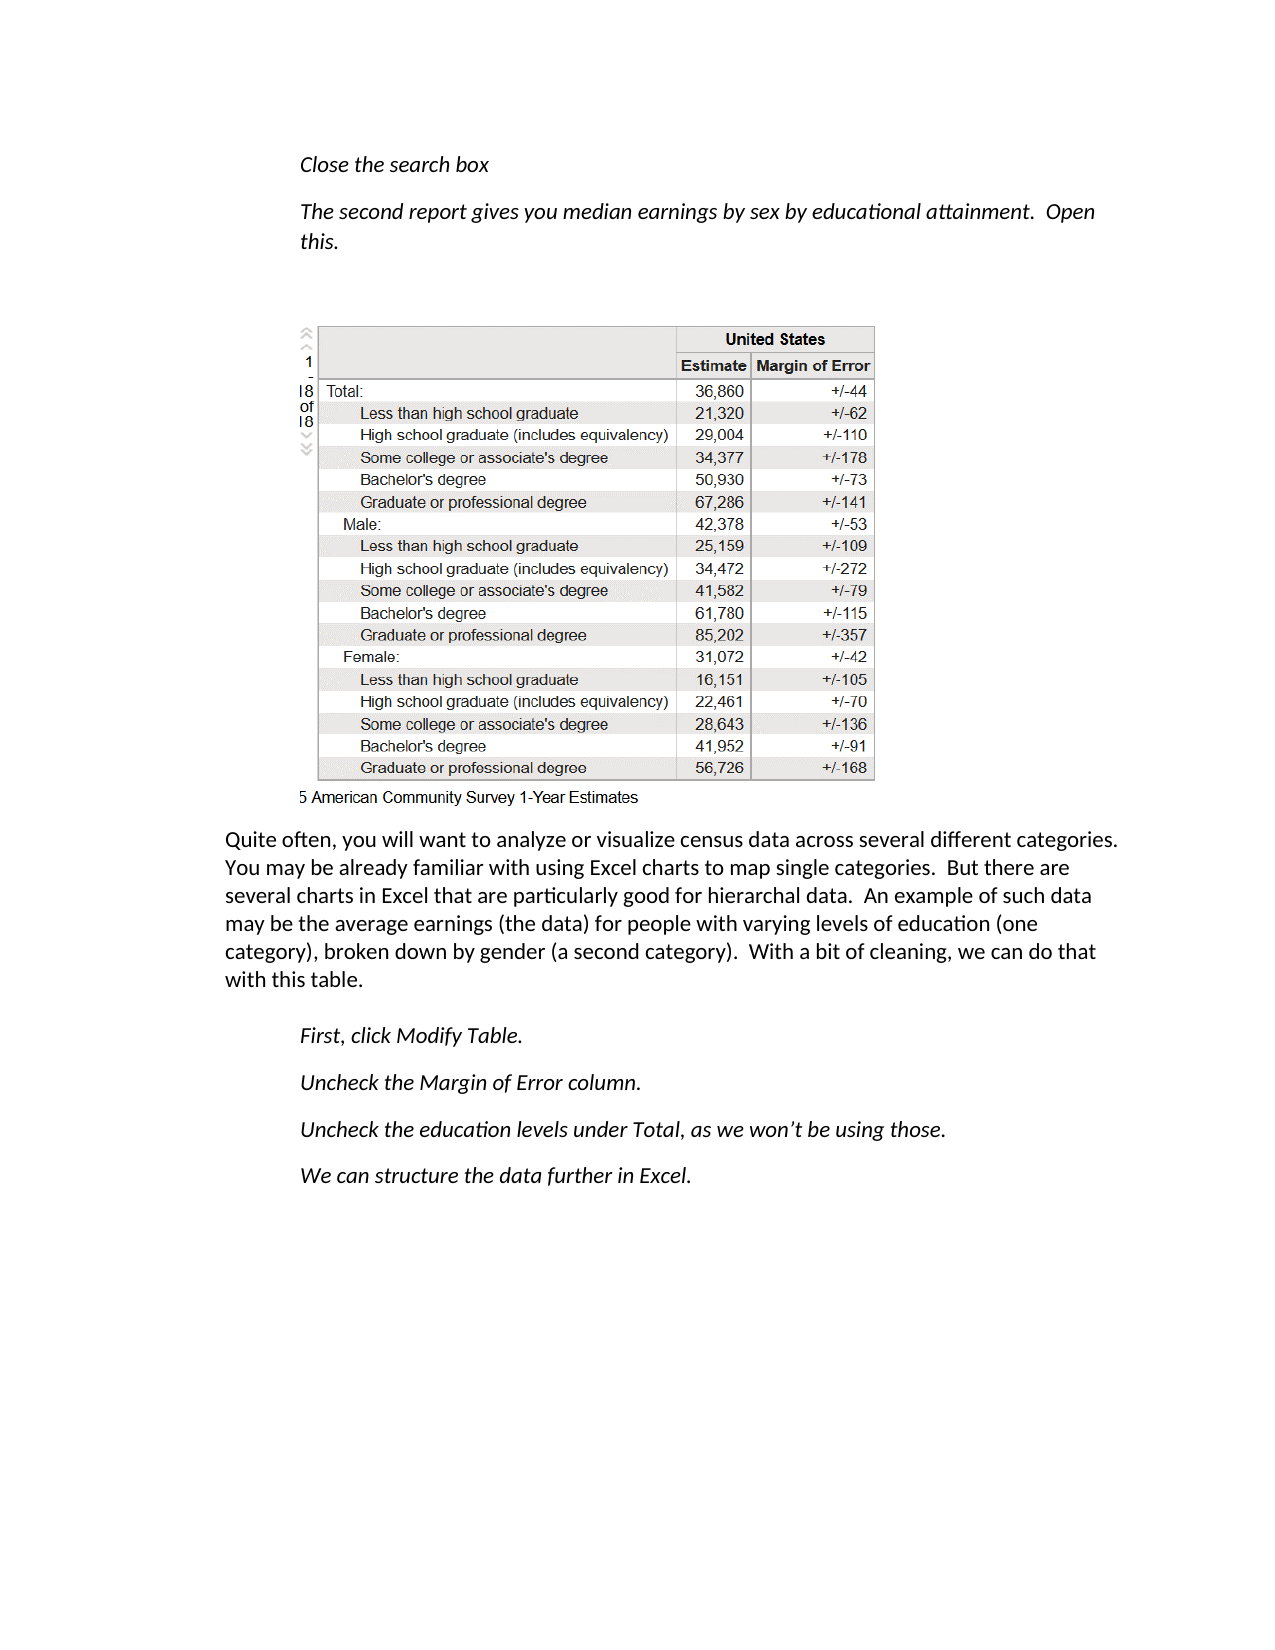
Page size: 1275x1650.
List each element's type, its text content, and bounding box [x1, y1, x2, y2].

text Close the search box [300, 150, 1125, 178]
text First, click Modify Table. [300, 1021, 1125, 1049]
text Uncheck the education levels under Total, as we won’t be using those. [300, 1115, 1125, 1143]
text Quite often, you will want to analyze or visualize census data across several different categories. You may be already familiar with using Excel charts to map single categories. But there are several charts in Excel that are particularly good for hierarchal data. An example of such data may be the average earnings (the data) for people with varying levels of education (one category), broken down by gender (a second category). With a bit of cleaning, we can do that with this table. [225, 825, 1125, 993]
text We can structure the data further in Excel. [300, 1162, 1125, 1189]
text Uncheck the Margin of Error column. [300, 1068, 1125, 1096]
text The second report gives you median earnings by sex by educational attainment. Open this. [300, 197, 1125, 255]
picture [300, 273, 945, 825]
